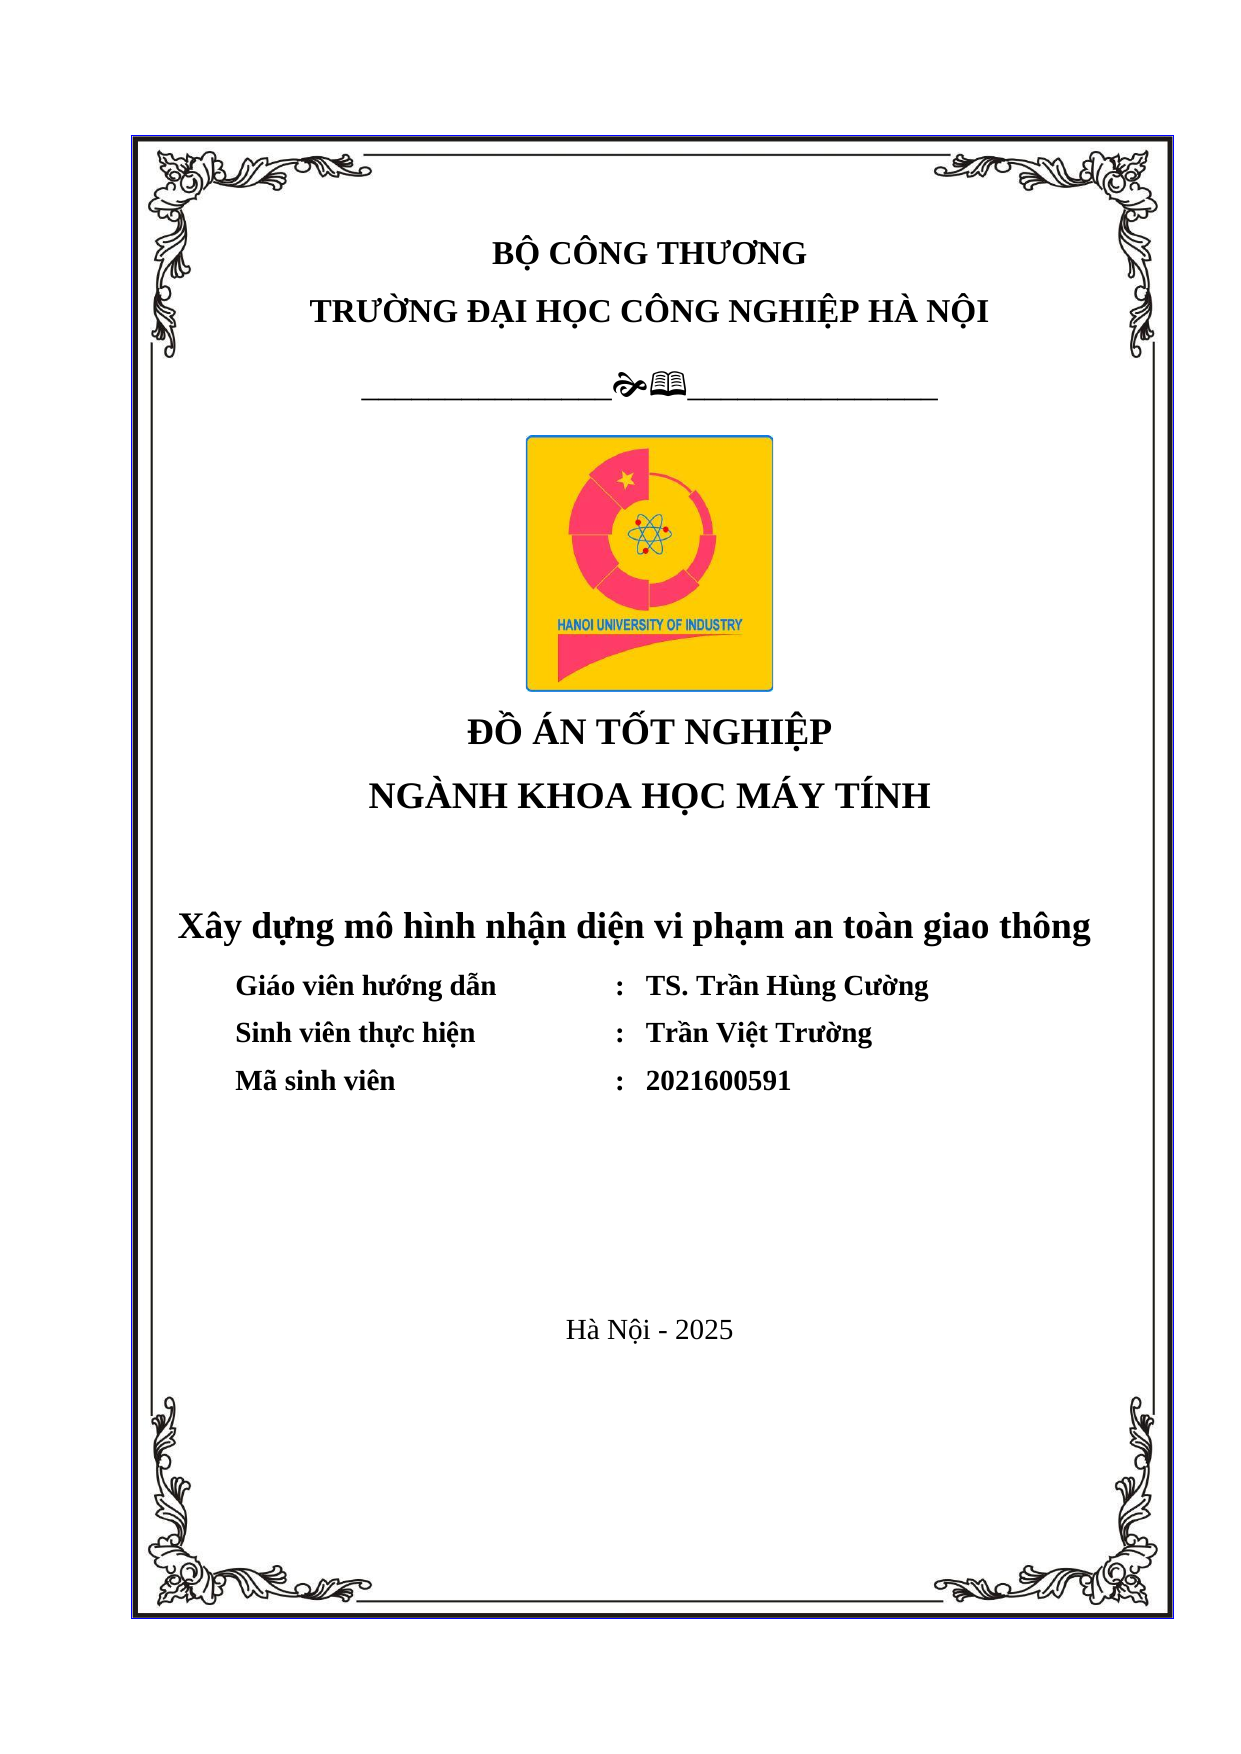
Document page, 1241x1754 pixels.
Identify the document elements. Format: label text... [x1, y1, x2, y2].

table_header TS. Trần Hùng Cường [634, 968, 1075, 1016]
table_cell : [604, 1016, 634, 1063]
table_cell 2021600591 [634, 1064, 1075, 1111]
table_cell Trần Việt Trường [634, 1016, 1075, 1063]
text Xây dựng mô hình nhận diện vi phạm an toàn giao thông [177, 903, 1122, 946]
picture [132, 136, 1173, 1618]
table_cell Mã sinh viên [224, 1064, 603, 1111]
text Hà Nội - 2025 [177, 1312, 1122, 1346]
table_cell : [604, 1064, 634, 1111]
text ĐỒ ÁN TỐT NGHIỆP [177, 709, 1122, 752]
table_header : [604, 968, 634, 1016]
text BỘ CÔNG THƯƠNG [177, 233, 1122, 272]
table_header Giáo viên hướng dẫn [224, 968, 603, 1016]
text TRƯỜNG ĐẠI HỌC CÔNG NGHIỆP HÀ NỘI [177, 291, 1122, 329]
table_cell Sinh viên thực hiện [224, 1016, 603, 1063]
text NGÀNH KHOA HỌC MÁY TÍNH [177, 774, 1122, 817]
text _______________🙞🕮_______________ [177, 361, 1122, 406]
